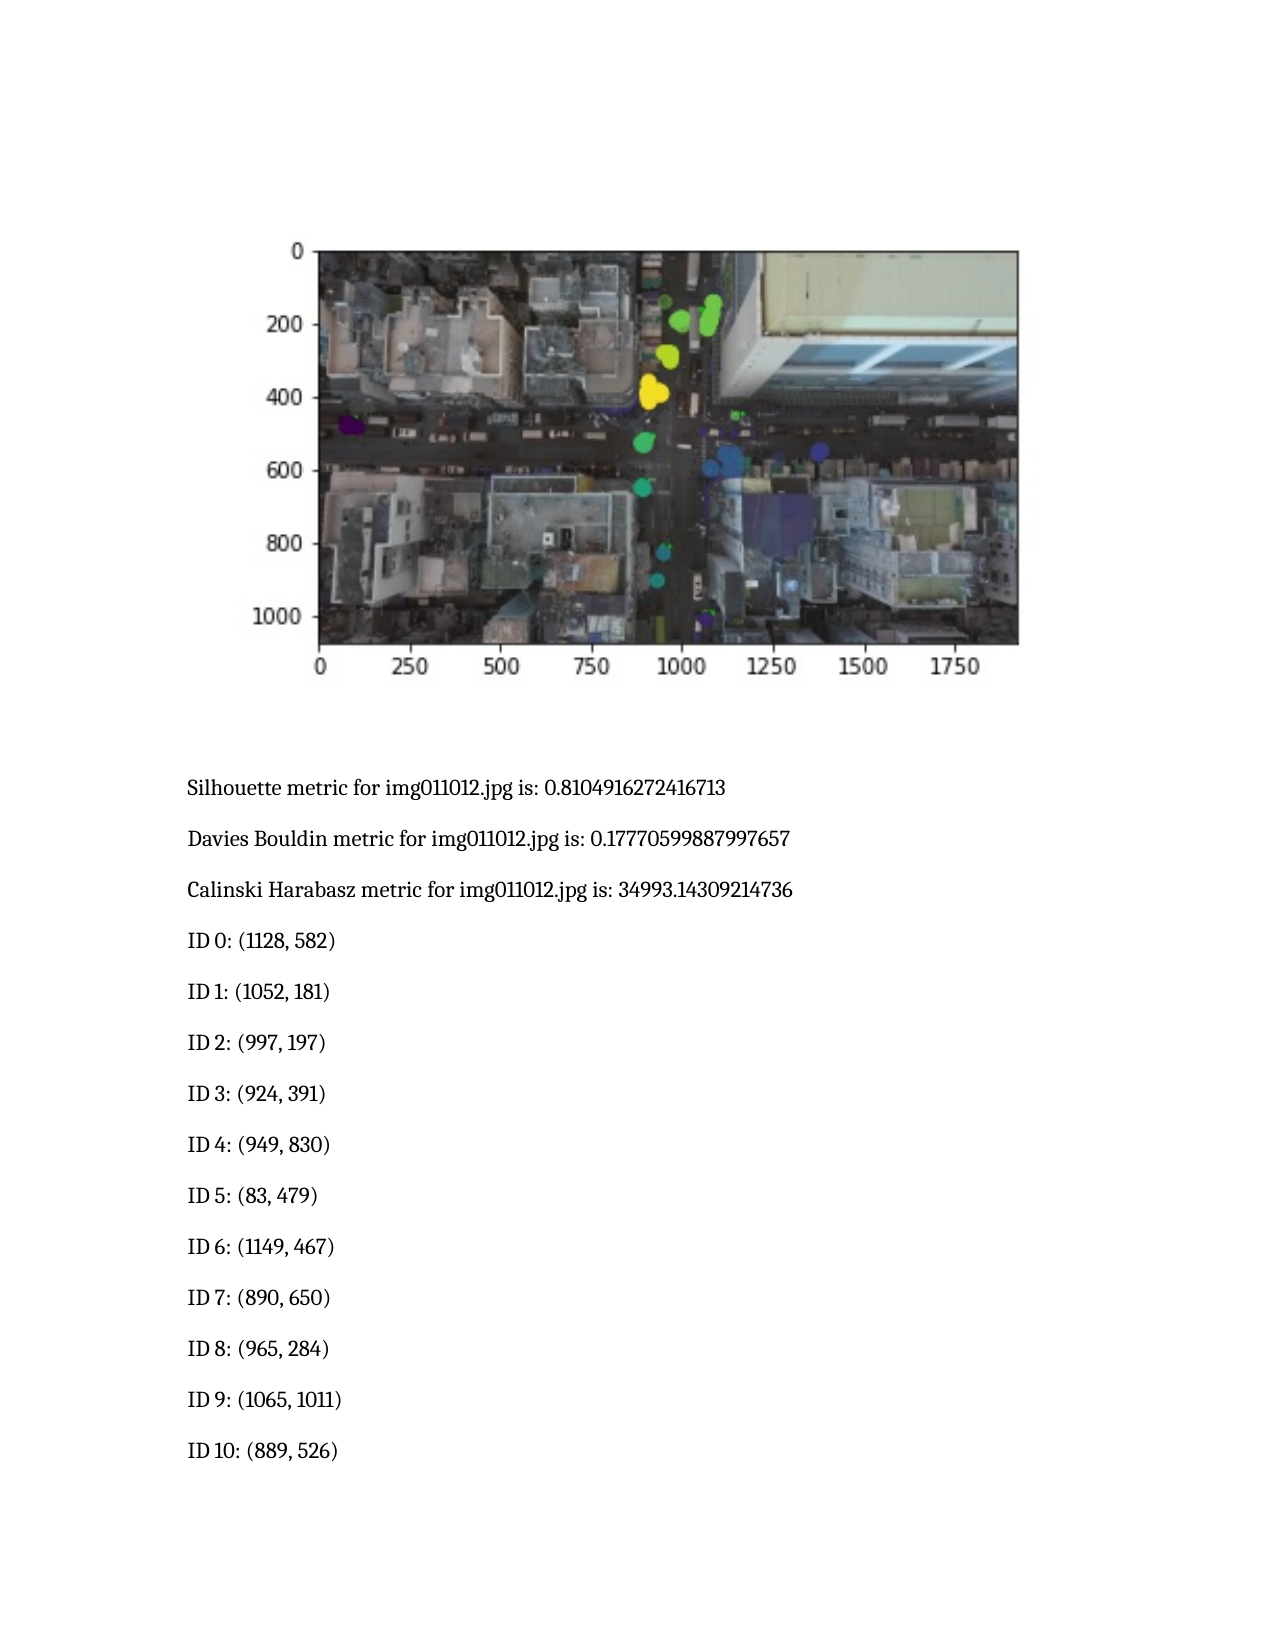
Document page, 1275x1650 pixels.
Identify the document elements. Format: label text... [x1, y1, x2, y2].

text ID 4: (949, 830) [187, 1132, 1087, 1158]
text ID 7: (890, 650) [187, 1285, 1087, 1311]
picture [206, 150, 1107, 750]
text ID 3: (924, 391) [187, 1081, 1087, 1107]
text Calinski Harabasz metric for img011012.jpg is: 34993.14309214736 [187, 877, 1087, 903]
text ID 2: (997, 197) [187, 1030, 1087, 1056]
text ID 0: (1128, 582) [187, 928, 1087, 954]
text Davies Bouldin metric for img011012.jpg is: 0.17770599887997657 [187, 826, 1087, 852]
text ID 10: (889, 526) [187, 1438, 1087, 1464]
text ID 9: (1065, 1011) [187, 1387, 1087, 1413]
text ID 6: (1149, 467) [187, 1234, 1087, 1260]
text ID 5: (83, 479) [187, 1183, 1087, 1209]
text Silhouette metric for img011012.jpg is: 0.8104916272416713 [187, 775, 1087, 801]
text ID 8: (965, 284) [187, 1336, 1087, 1362]
text ID 1: (1052, 181) [187, 979, 1087, 1005]
